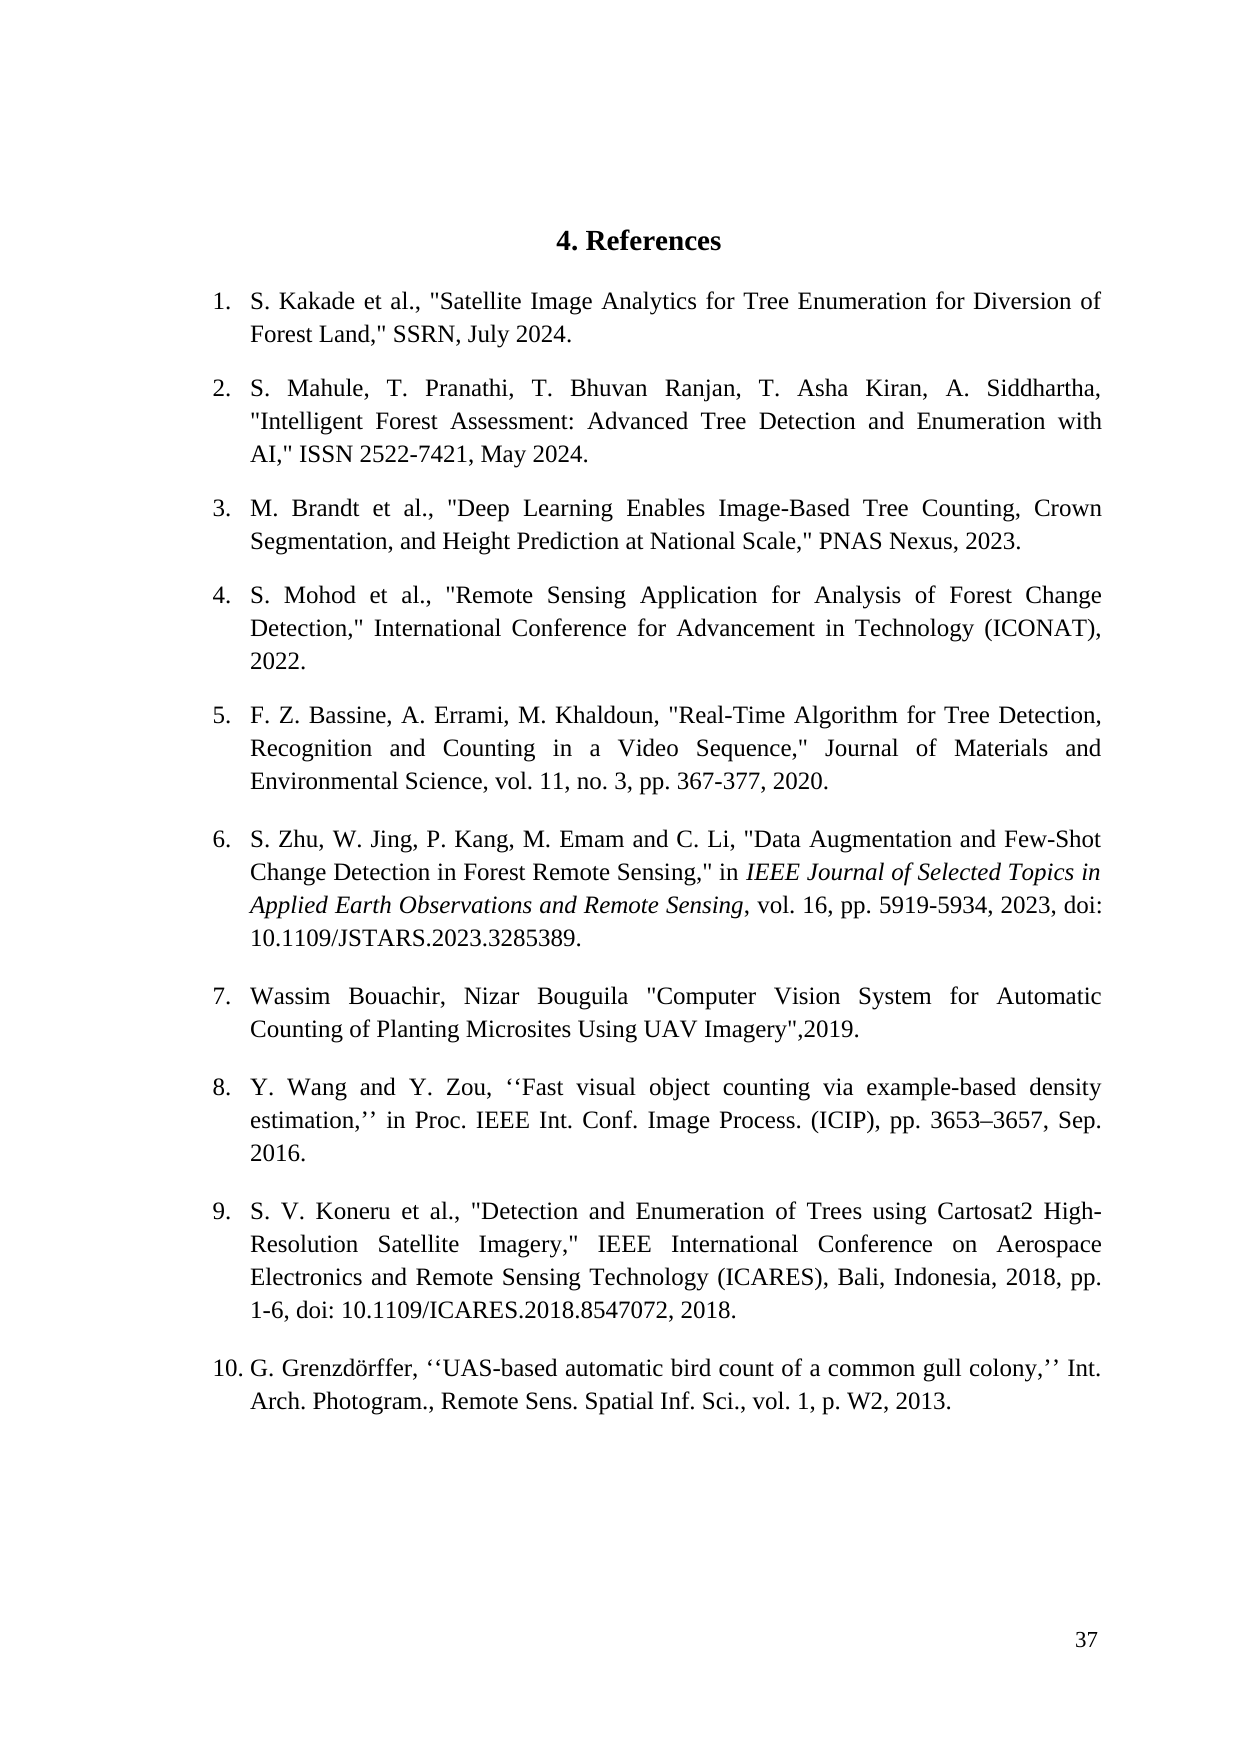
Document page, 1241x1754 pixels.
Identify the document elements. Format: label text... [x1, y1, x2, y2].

list M. Brandt et al., "Deep Learning Enables Image-Based Tree Counting, Crown Segmentation, and Height Prediction at National Scale," PNAS Nexus, 2023. [212, 493, 1103, 555]
list S. V. Koneru et al., "Detection and Enumeration of Trees using Cartosat2 High-Resolution Satellite Imagery," IEEE International Conference on Aerospace Electronics and Remote Sensing Technology (ICARES), Bali, Indonesia, 2018, pp. 1-6, doi: 10.1109/ICARES.2018.8547072, 2018. [212, 1196, 1103, 1324]
list Wassim Bouachir, Nizar Bouguila "Computer Vision System for Automatic Counting of Planting Microsites Using UAV Imagery",2019. [212, 981, 1103, 1043]
list G. Grenzdörffer, ‘‘UAS-based automatic bird count of a common gull colony,’’ Int. Arch. Photogram., Remote Sens. Spatial Inf. Sci., vol. 1, p. W2, 2013. [212, 1353, 1103, 1415]
list Y. Wang and Y. Zou, ‘‘Fast visual object counting via example-based density estimation,’’ in Proc. IEEE Int. Conf. Image Process. (ICIP), pp. 3653–3657, Sep. 2016. [212, 1072, 1103, 1167]
list F. Z. Bassine, A. Errami, M. Khaldoun, "Real-Time Algorithm for Tree Detection, Recognition and Counting in a Video Sequence," Journal of Materials and Environmental Science, vol. 11, no. 3, pp. 367-377, 2020. [212, 700, 1103, 794]
list S. Zhu, W. Jing, P. Kang, M. Emam and C. Li, "Data Augmentation and Few-Shot Change Detection in Forest Remote Sensing," in IEEE Journal of Selected Topics in Applied Earth Observations and Remote Sensing, vol. 16, pp. 5919-5934, 2023, doi: 10.1109/JSTARS.2023.3285389. [212, 824, 1103, 952]
list S. Mahule, T. Pranathi, T. Bhuvan Ranjan, T. Asha Kiran, A. Siddhartha, "Intelligent Forest Assessment: Advanced Tree Detection and Enumeration with AI," ISSN 2522-7421, May 2024. [212, 373, 1103, 468]
list S. Kakade et al., "Satellite Image Analytics for Tree Enumeration for Diversion of Forest Land," SSRN, July 2024​. [212, 286, 1103, 348]
list S. Mohod et al., "Remote Sensing Application for Analysis of Forest Change Detection," International Conference for Advancement in Technology (ICONAT), 2022​. [212, 580, 1103, 674]
text 4. References [175, 223, 1103, 256]
